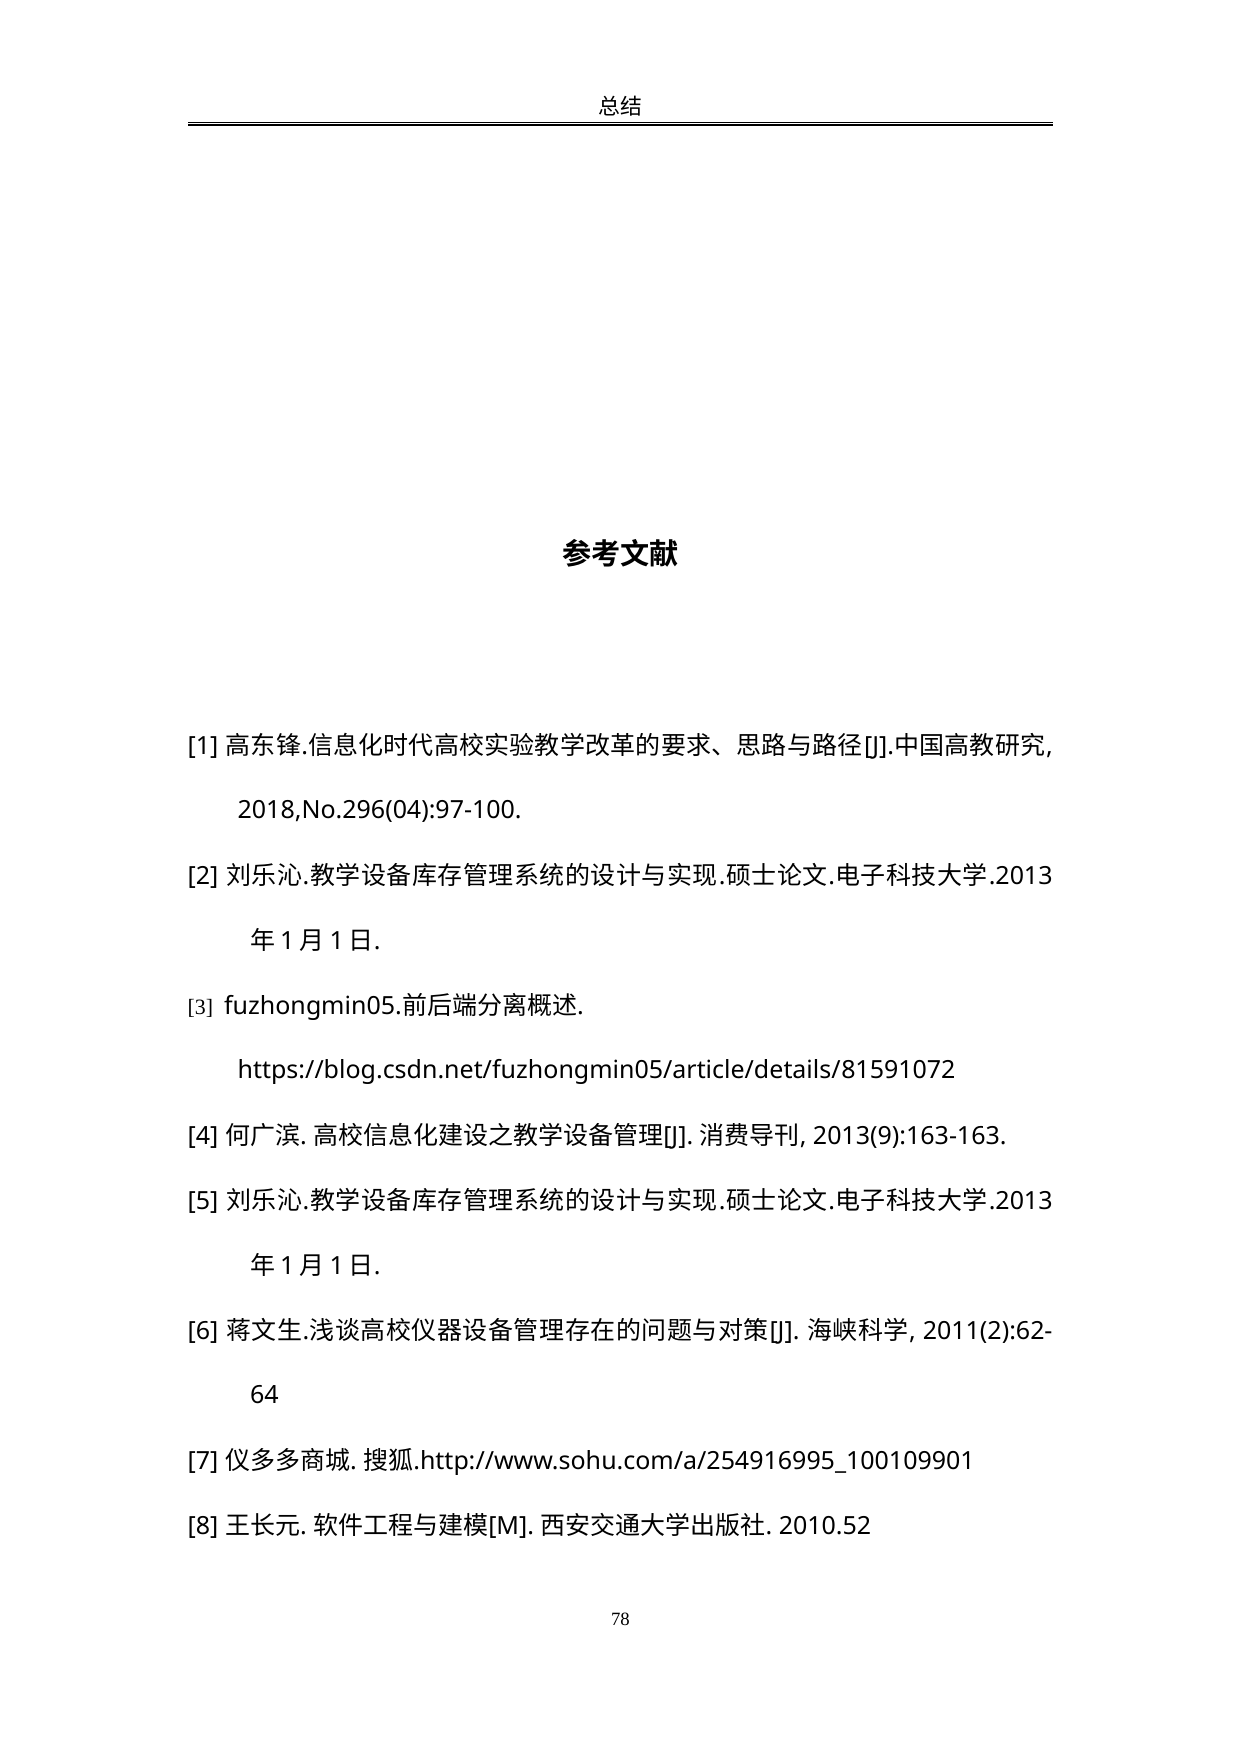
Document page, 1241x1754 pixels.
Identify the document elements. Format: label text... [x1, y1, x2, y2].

text [1] 高东锋.信息化时代高校实验教学改革的要求、思路与路径[J].中国高教研究, 2018,No.296(04):97-100. [187, 711, 1053, 841]
text [8] 王长元. 软件工程与建模[M]. 西安交通大学出版社. 2010.52 [187, 1491, 1053, 1556]
text 参考文献 [187, 519, 1053, 584]
text [6] 蒋文生.浅谈高校仪器设备管理存在的问题与对策[J]. 海峡科学, 2011(2):62-64 [187, 1296, 1053, 1426]
text [7] 仪多多商城. 搜狐.http://www.sohu.com/a/254916995_100109901 [187, 1426, 1053, 1491]
text [4] 何广滨. 高校信息化建设之教学设备管理[J]. 消费导刊, 2013(9):163-163. [187, 1101, 1053, 1166]
text https://blog.csdn.net/fuzhongmin05/article/details/81591072 [187, 1036, 1053, 1101]
text [2] 刘乐沁.教学设备库存管理系统的设计与实现.硕士论文.电子科技大学.2013年1月1日. [187, 841, 1053, 971]
text [3] fuzhongmin05.前后端分离概述. [187, 971, 1053, 1036]
text [5] 刘乐沁.教学设备库存管理系统的设计与实现.硕士论文.电子科技大学.2013年1月1日. [187, 1166, 1053, 1296]
